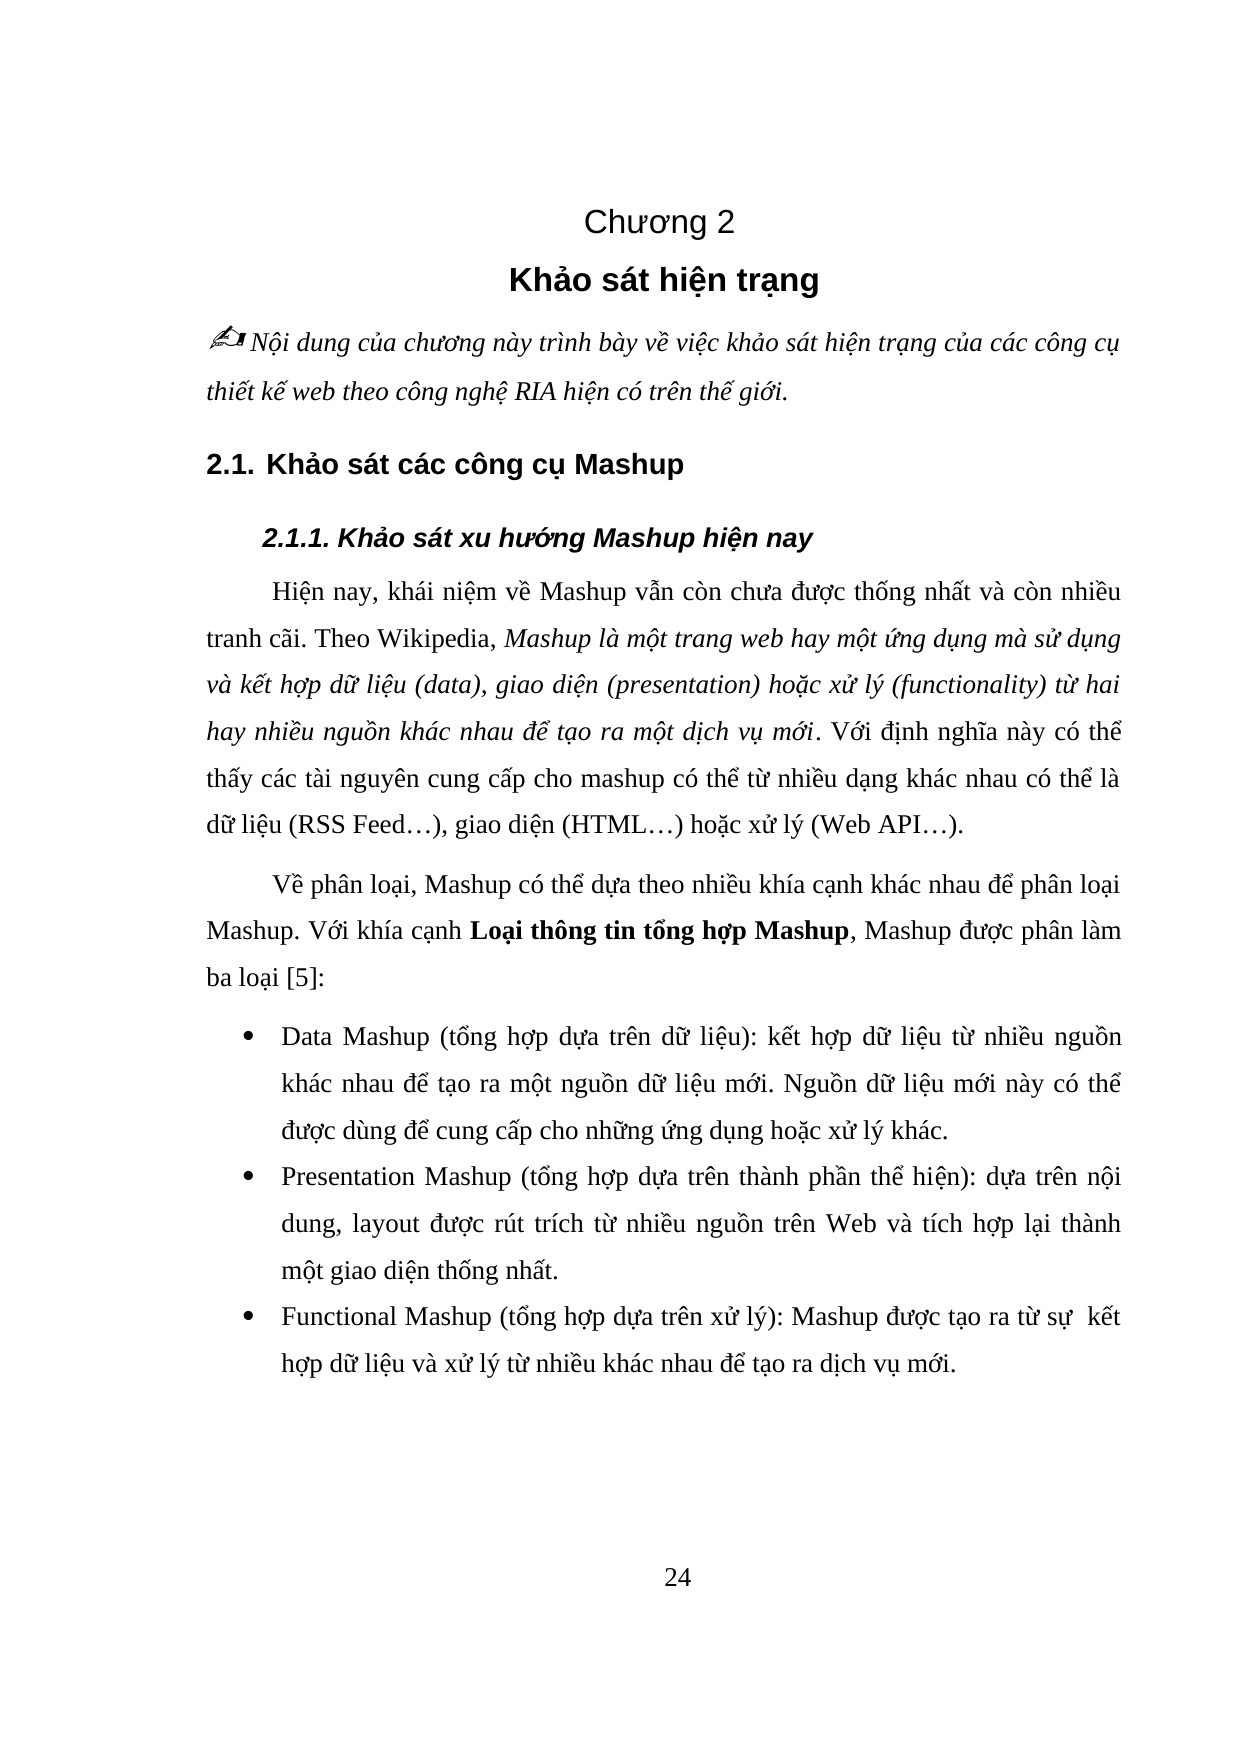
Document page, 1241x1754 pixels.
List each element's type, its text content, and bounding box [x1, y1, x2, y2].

list Data Mashup (tổng hợp dựa trên dữ liệu): kết hợp dữ liệu từ nhiều nguồn khác nhau để tạo ra một nguồn dữ liệu mới. Nguồn dữ liệu mới này có thể được dùng để cung cấp cho những ứng dụng hoặc xử lý khác. [244, 1020, 1122, 1145]
list Functional Mashup (tổng hợp dựa trên xử lý): Mashup được tạo ra từ sự kết hợp dữ liệu và xử lý từ nhiều khác nhau để tạo ra dịch vụ mới. [244, 1301, 1122, 1378]
text Nội dung của chương này trình bày về việc khảo sát hiện trạng của các công cụ thiết kế web theo công nghệ RIA hiện có trên thế giới. [206, 324, 1122, 406]
subtitle Khảo sát các công cụ Mashup [206, 447, 1122, 480]
subtitle Khảo sát xu hướng Mashup hiện nay [262, 522, 1122, 553]
list Presentation Mashup (tổng hợp dựa trên thành phần thể hiện): dựa trên nội dung, layout được rút trích từ nhiều nguồn trên Web và tích hợp lại thành một giao diện thống nhất. [244, 1160, 1122, 1285]
text Hiện nay, khái niệm về Mashup vẫn còn chưa được thống nhất và còn nhiều tranh cãi. Theo Wikipedia, Mashup là một trang web hay một ứng dụng mà sử dụng và kết hợp dữ liệu (data), giao diện (presentation) hoặc xử lý (functionality) từ hai hay nhiều nguồn khác nhau để tạo ra một dịch vụ mới. Với định nghĩa này có thể thấy các tài nguyên cung cấp cho mashup có thể từ nhiều dạng khác nhau có thể là dữ liệu (RSS Feed…), giao diện (HTML…) hoặc xử lý (Web API…). [206, 575, 1122, 840]
subtitle Khảo sát hiện trạng [206, 202, 1122, 298]
